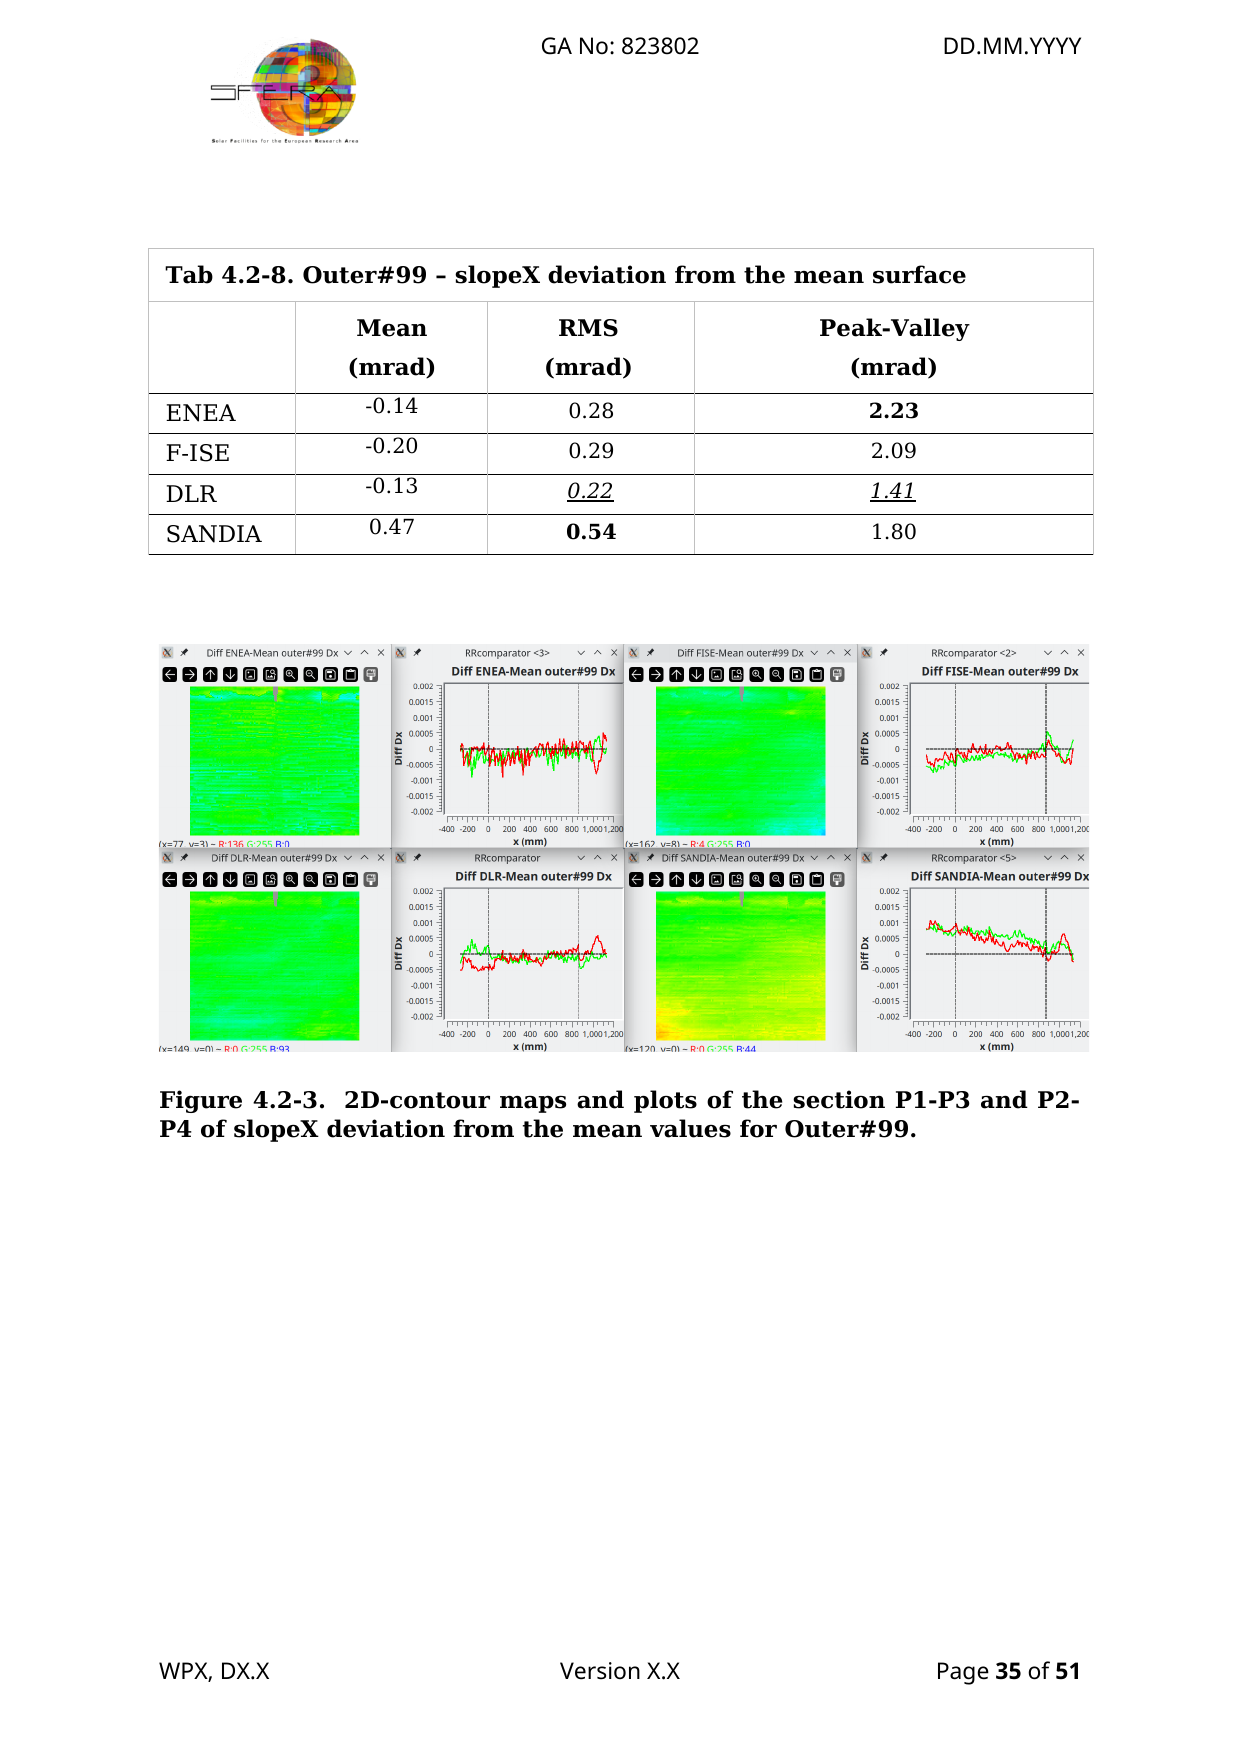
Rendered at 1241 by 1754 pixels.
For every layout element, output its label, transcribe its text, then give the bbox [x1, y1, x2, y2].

table_cell RMS (mrad) [488, 302, 694, 393]
table_cell 0.22 [488, 475, 694, 514]
table_cell ENEA [149, 394, 295, 433]
table_cell 0.47 [296, 515, 487, 554]
table_cell Figure 4.2-3. 2D-contour maps and plots of the section P1-P3 and P2-P4 of slopeX deviation from the mean values for Outer#99. [148, 1086, 1092, 1143]
table_cell 0.29 [488, 434, 694, 473]
picture [158, 29, 413, 149]
table_cell F-ISE [149, 434, 295, 473]
table_cell -0.20 [296, 434, 487, 473]
table_cell DLR [149, 475, 295, 514]
table_cell 1.41 [695, 475, 1093, 514]
table_cell 0.28 [488, 394, 694, 433]
table_cell Peak-Valley (mrad) [695, 302, 1093, 393]
table_cell Mean (mrad) [296, 302, 487, 393]
table_cell -0.13 [296, 475, 487, 514]
table_cell SANDIA [149, 515, 295, 554]
picture [158, 644, 1090, 1052]
table_cell -0.14 [296, 394, 487, 433]
table_cell 0.54 [488, 515, 694, 554]
table_cell 2.09 [695, 434, 1093, 473]
table_cell 2.23 [695, 394, 1093, 433]
table_cell [149, 302, 295, 393]
table_header [148, 623, 1092, 1086]
table_header Tab 4.2-8. Outer#99 – slopeX deviation from the mean surface [149, 249, 1093, 301]
table_cell 1.80 [695, 515, 1093, 554]
